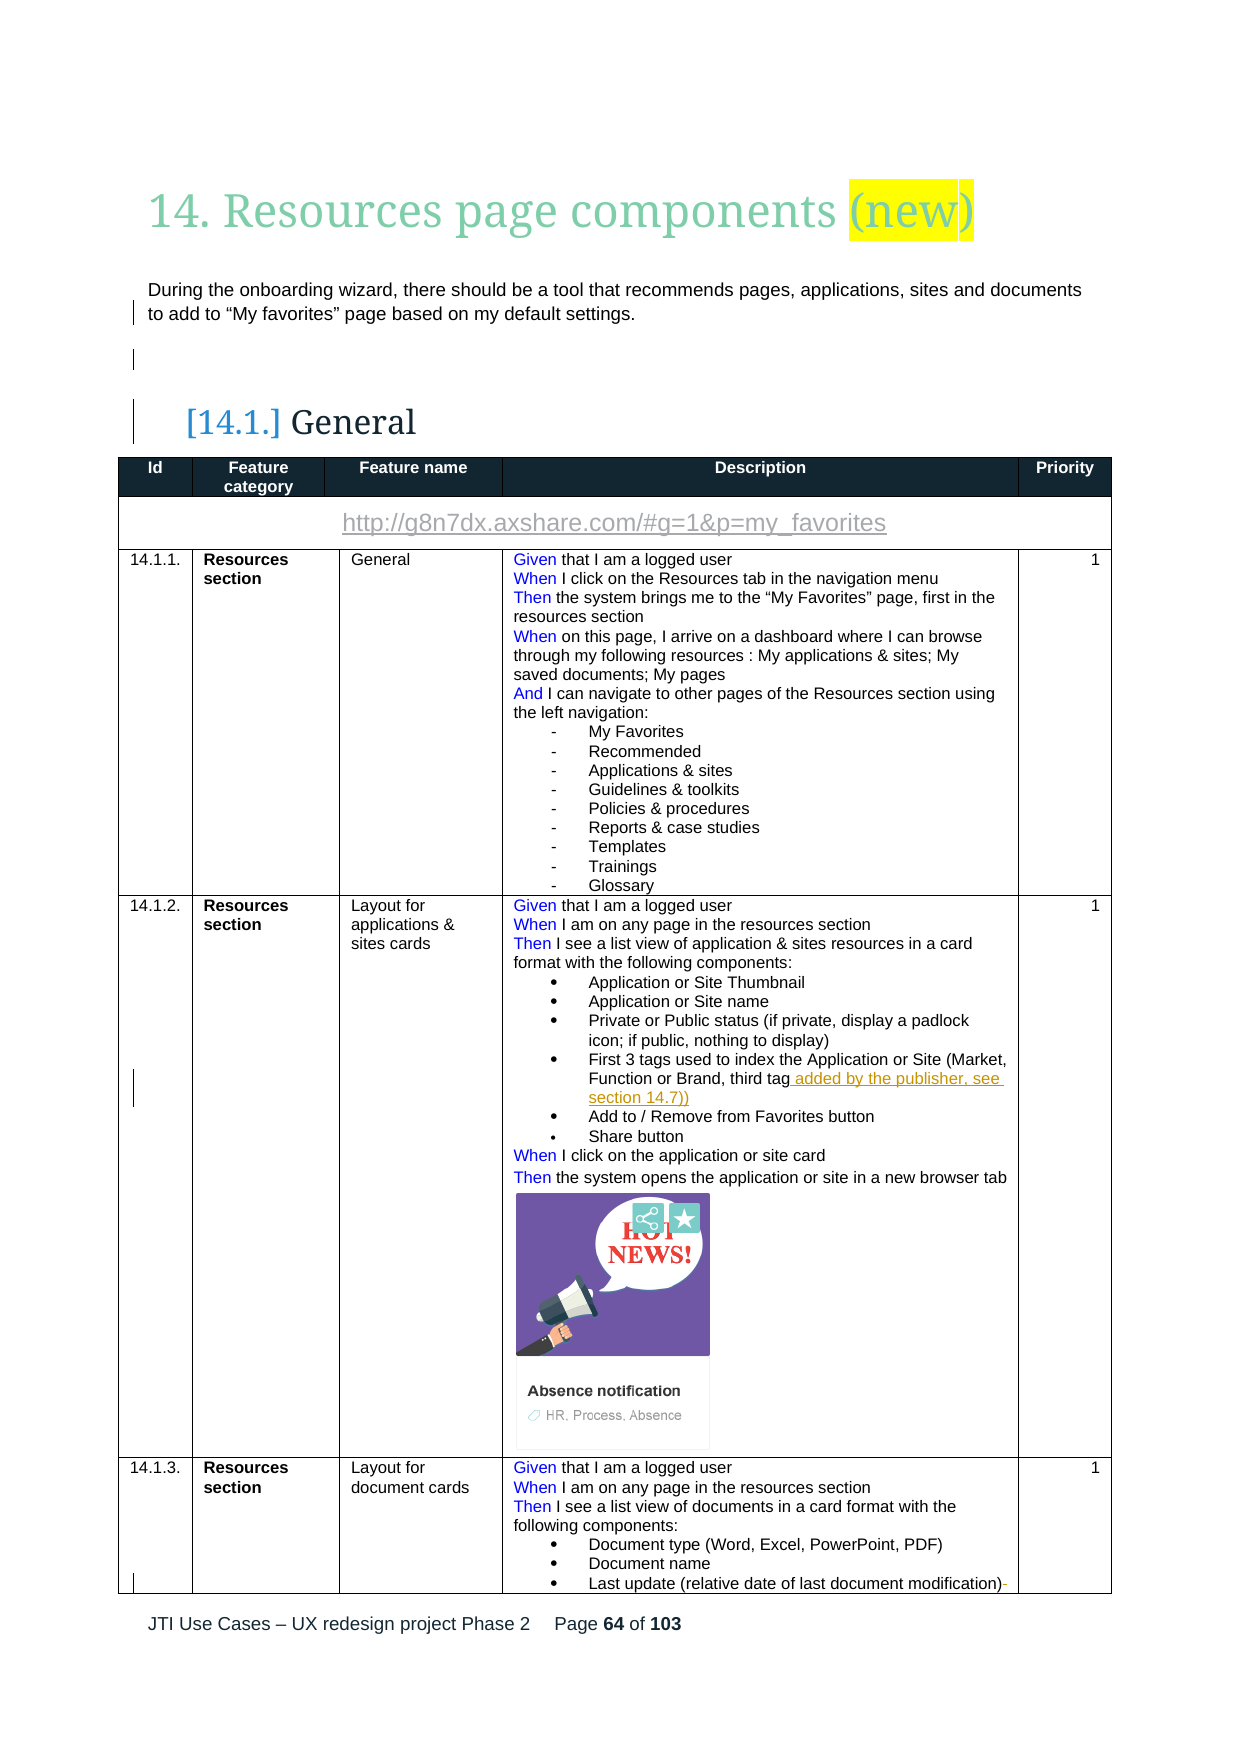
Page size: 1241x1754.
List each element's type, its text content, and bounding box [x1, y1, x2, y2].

picture [513, 1190, 712, 1454]
table_cell Resources section [193, 550, 339, 895]
table_cell General [340, 550, 502, 895]
table_cell 1 [1019, 550, 1111, 895]
table_cell 1 [1019, 1458, 1111, 1593]
table_cell Given that I am a logged user When I click on the Resources tab in the navigation menu Then the system brings me to the “My Favorites” page, first in the resources section When on this page, I arrive on a dashboard where I can browse through my following resources : My applications & sites; My saved documents; My pages And I can navigate to other pages of the Resources section using the left navigation: My Favorites Recommended Applications & sites Guidelines & toolkits Policies & procedures Reports & case studies Templates Trainings Glossary [503, 550, 1018, 895]
table_cell 14.1.2. [119, 896, 192, 1457]
subtitle Resources page components (new) [148, 178, 1093, 241]
table_cell Resources section [193, 1458, 339, 1593]
table_cell 14.1.3. [119, 1458, 192, 1593]
table_cell Resources section [193, 896, 339, 1457]
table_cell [340, 1458, 502, 1593]
table_cell Layout for applications & sites cards [340, 896, 502, 1457]
table_header Priority [1019, 458, 1111, 496]
table_header Feature name [325, 458, 502, 496]
table_cell 14.1.1. [119, 550, 192, 895]
table_header Description [503, 458, 1018, 496]
table_header Id [119, 458, 192, 496]
table_header Feature category [193, 458, 324, 496]
text During the onboarding wizard, there should be a tool that recommends pages, applications, sites and documents to add to “My favorites” page based on my default settings. [148, 278, 1093, 325]
table_cell Given that I am a logged user When I am on any page in the resources section Then I see a list view of application & sites resources in a card format with the following components: Application or Site Thumbnail Application or Site name Private or Public status (if private, display a padlock icon; if public, nothing to display) First 3 tags used to index the Application or Site (Market, Function or Brand, third tag Add to / Remove from Favorites button Share button When I click on the application or site card Then the system opens the application or site in a new browser tab [503, 896, 1018, 1457]
subtitle General [185, 399, 1093, 444]
table_cell 1 [1019, 896, 1111, 1457]
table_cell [503, 1458, 1018, 1593]
table_cell http://g8n7dx.axshare.com/#g=1&p=my_favorites [119, 497, 1111, 549]
